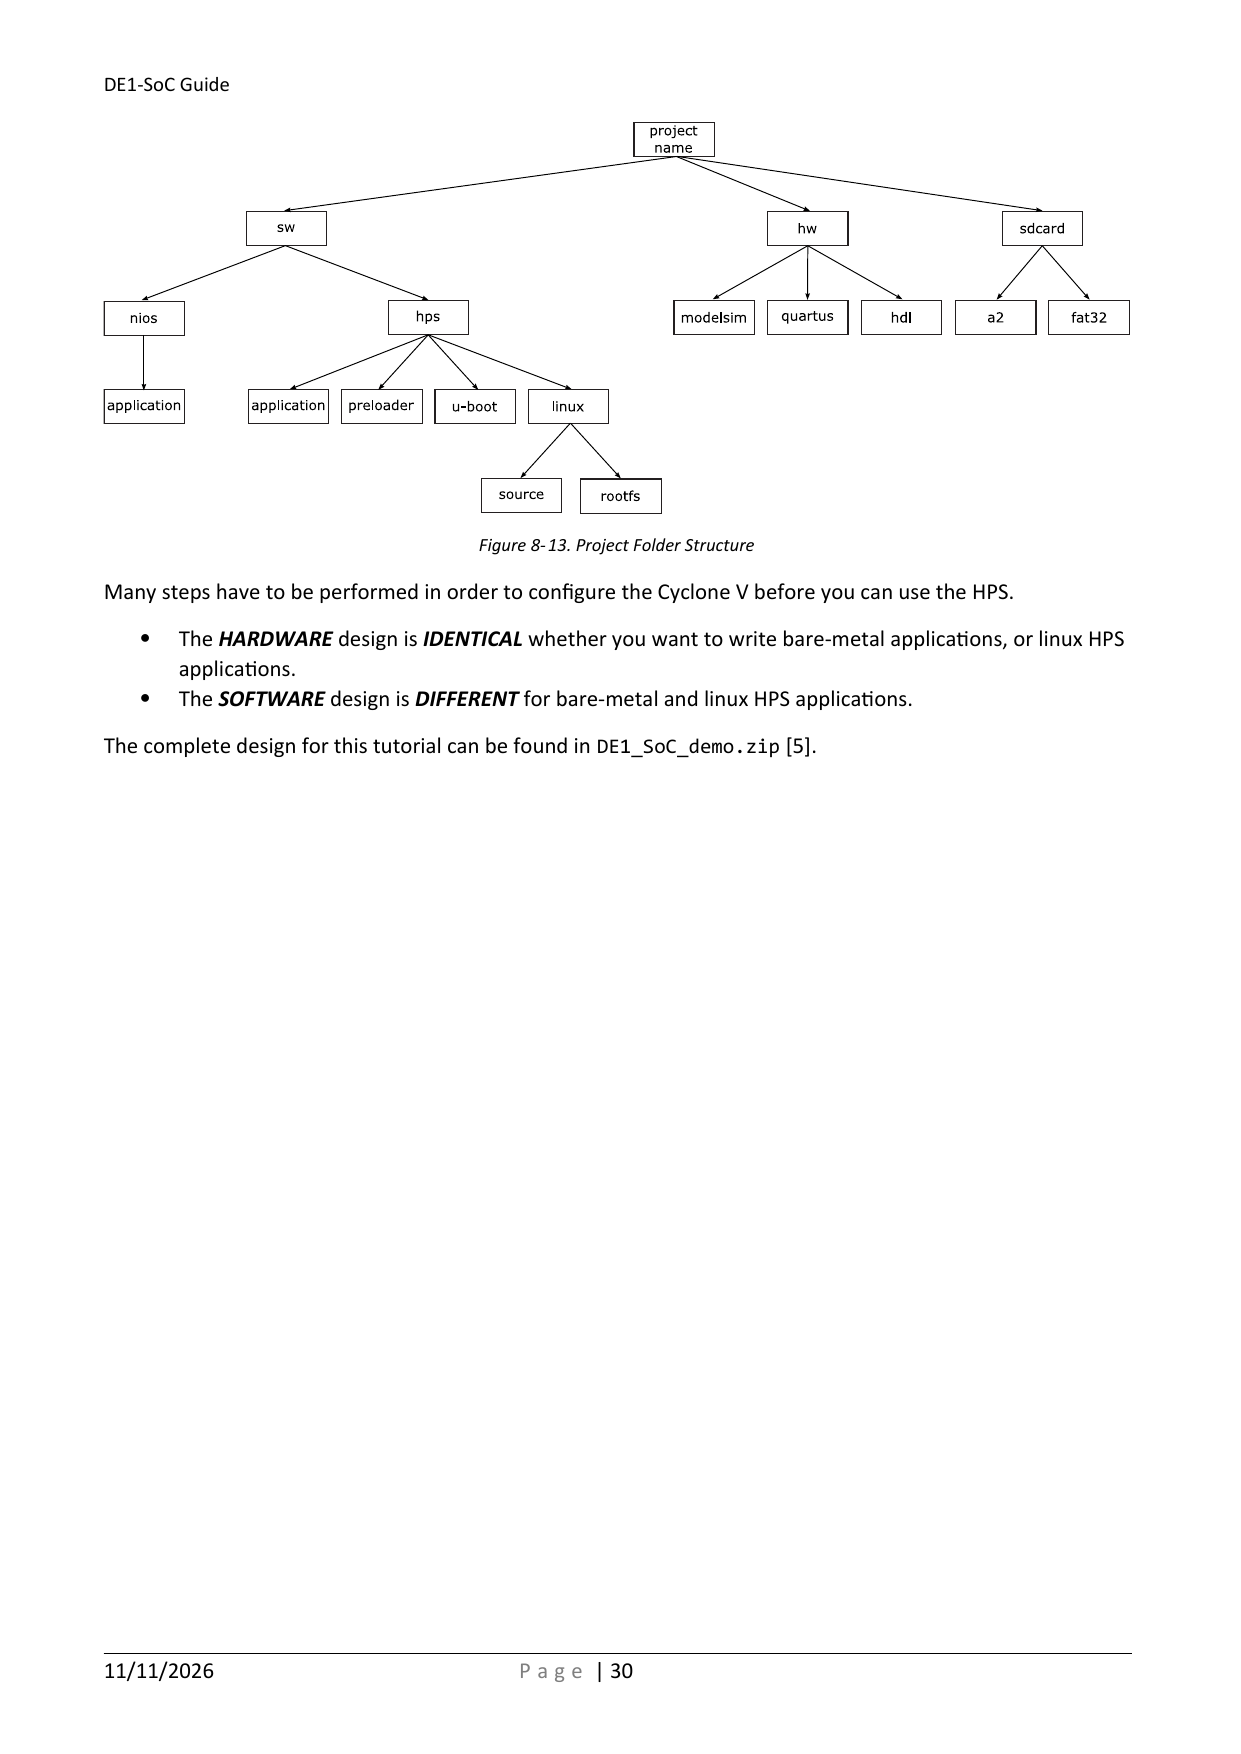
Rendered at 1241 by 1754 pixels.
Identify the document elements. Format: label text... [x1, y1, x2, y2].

text The complete design for this tutorial can be found in DE1_SoC_demo.zip . [103, 731, 1132, 759]
text Many steps have to be performed in order to configure the Cyclone V before you can use the HPS. [103, 577, 1132, 605]
list The hardware design is identical whether you want to write bare-metal applications, or linux HPS applications. [141, 624, 1132, 682]
list The software design is different for bare-metal and linux HPS applications. [141, 684, 1132, 712]
